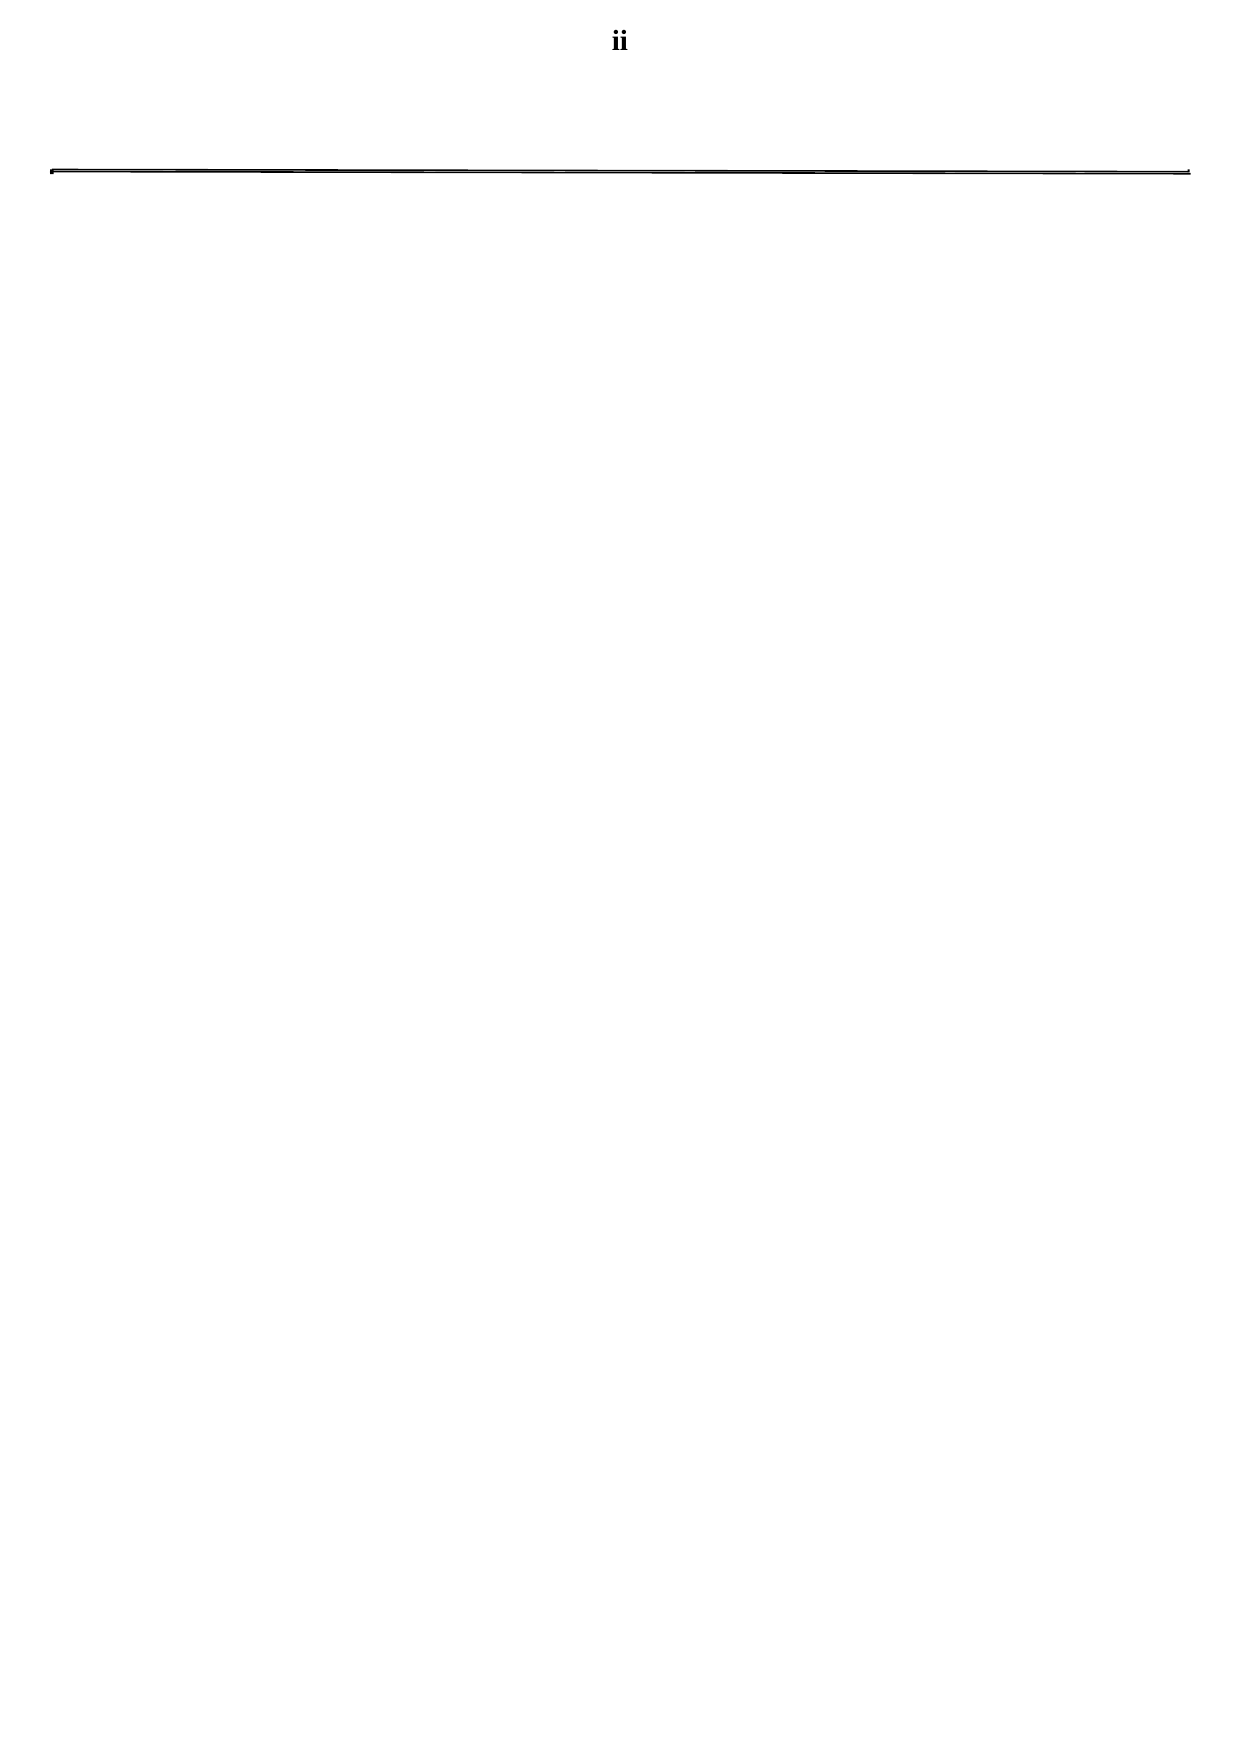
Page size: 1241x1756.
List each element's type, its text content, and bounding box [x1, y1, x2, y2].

text ii [112, 23, 1127, 57]
